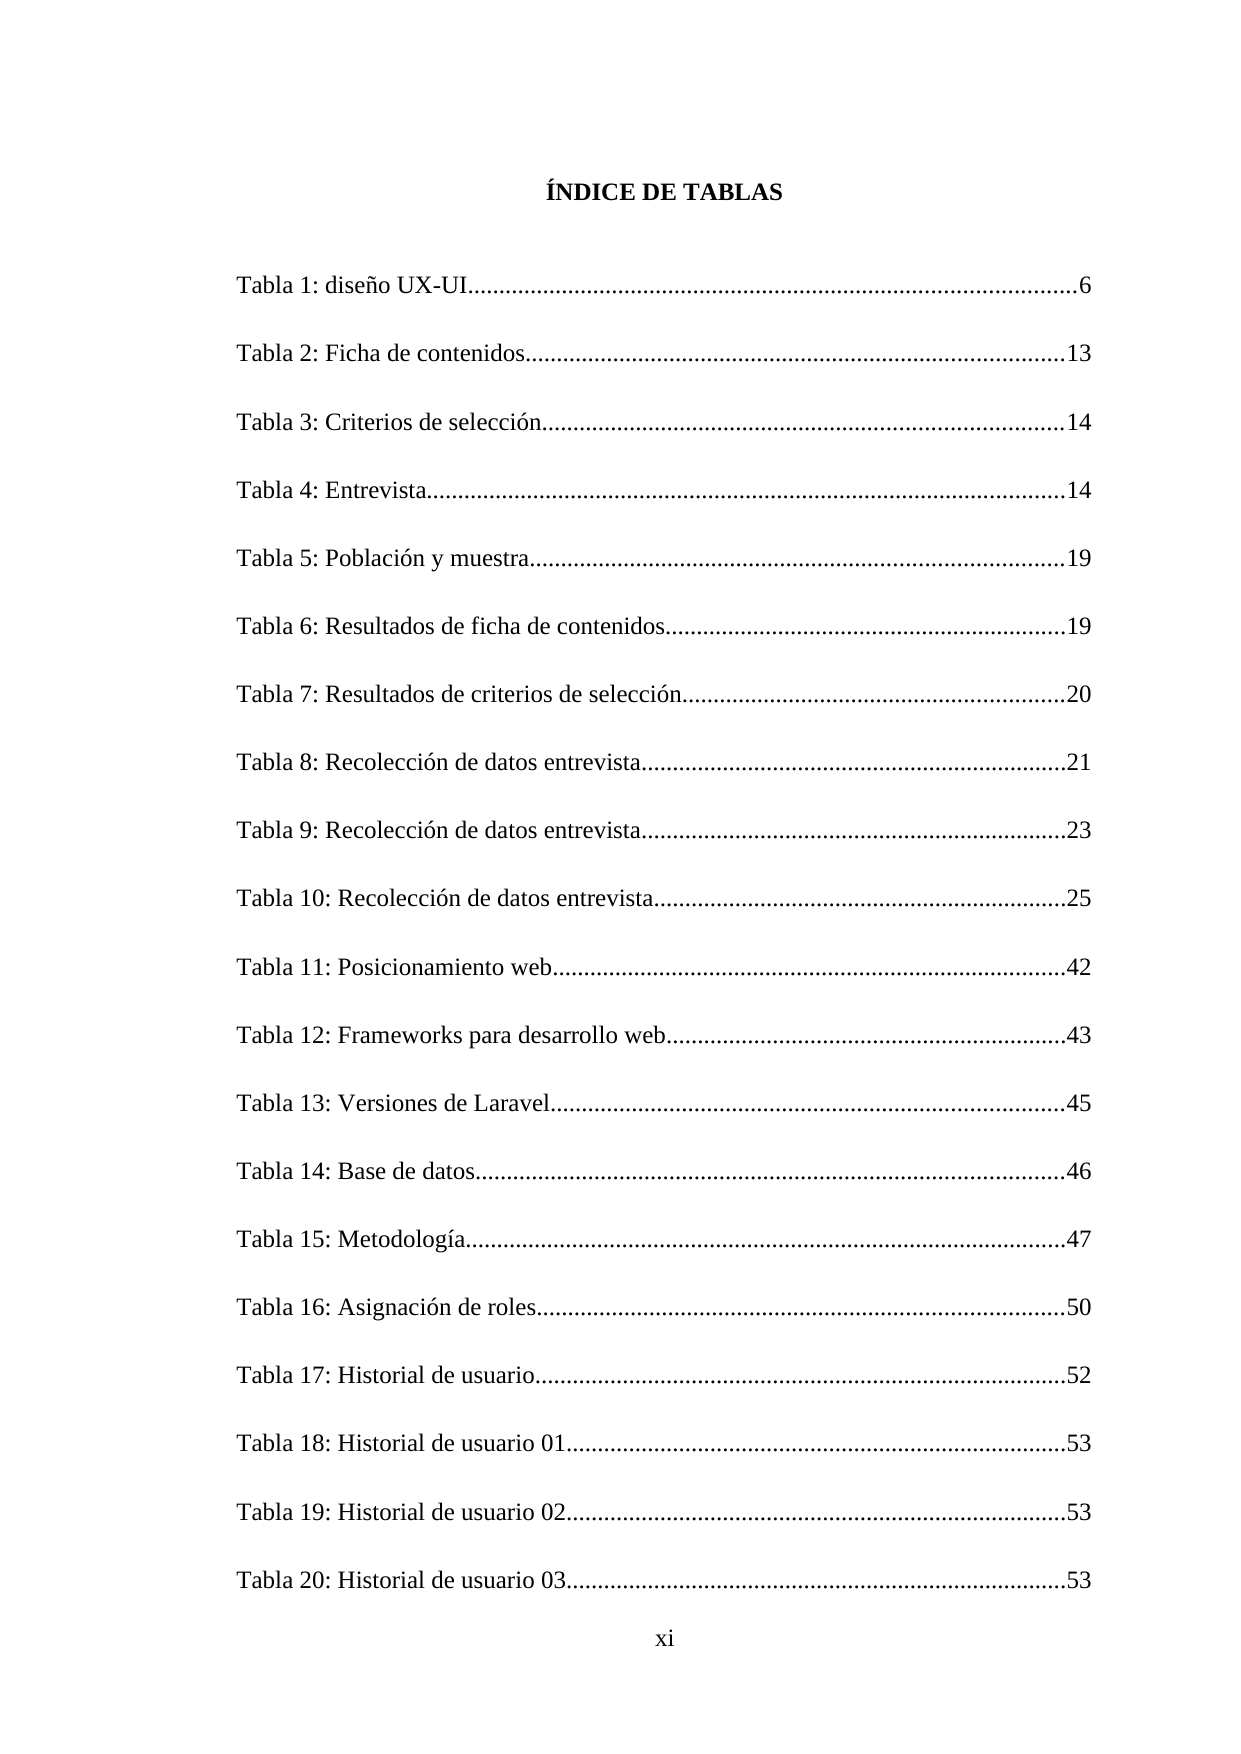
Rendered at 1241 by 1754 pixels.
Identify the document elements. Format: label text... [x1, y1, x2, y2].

text Tabla 13: Versiones de Laravel 45 [236, 1088, 1092, 1117]
text Tabla 4: Entrevista 14 [236, 475, 1092, 503]
text Tabla 8: Recolección de datos entrevista 21 [236, 747, 1092, 776]
text Tabla 3: Criterios de selección 14 [236, 407, 1092, 435]
text Tabla 16: Asignación de roles 50 [236, 1292, 1092, 1321]
text Tabla 14: Base de datos 46 [236, 1156, 1092, 1185]
text Tabla 7: Resultados de criterios de selección 20 [236, 679, 1092, 708]
text Tabla 19: Historial de usuario 02 53 [236, 1497, 1092, 1525]
text Tabla 11: Posicionamiento web 42 [236, 952, 1092, 980]
text Tabla 17: Historial de usuario 52 [236, 1360, 1092, 1389]
text Tabla 2: Ficha de contenidos 13 [236, 338, 1092, 367]
text Tabla 1: diseño UX-UI 6 [236, 270, 1092, 299]
text Tabla 6: Resultados de ficha de contenidos 19 [236, 611, 1092, 640]
text Tabla 15: Metodología 47 [236, 1224, 1092, 1253]
subtitle ÍNDICE DE TABLAS [236, 177, 1092, 206]
text Tabla 20: Historial de usuario 03 53 [236, 1565, 1092, 1593]
text Tabla 18: Historial de usuario 01 53 [236, 1428, 1092, 1457]
text Tabla 10: Recolección de datos entrevista 25 [236, 883, 1092, 912]
text Tabla 5: Población y muestra 19 [236, 543, 1092, 572]
text Tabla 9: Recolección de datos entrevista 23 [236, 815, 1092, 844]
text Tabla 12: Frameworks para desarrollo web 43 [236, 1020, 1092, 1048]
